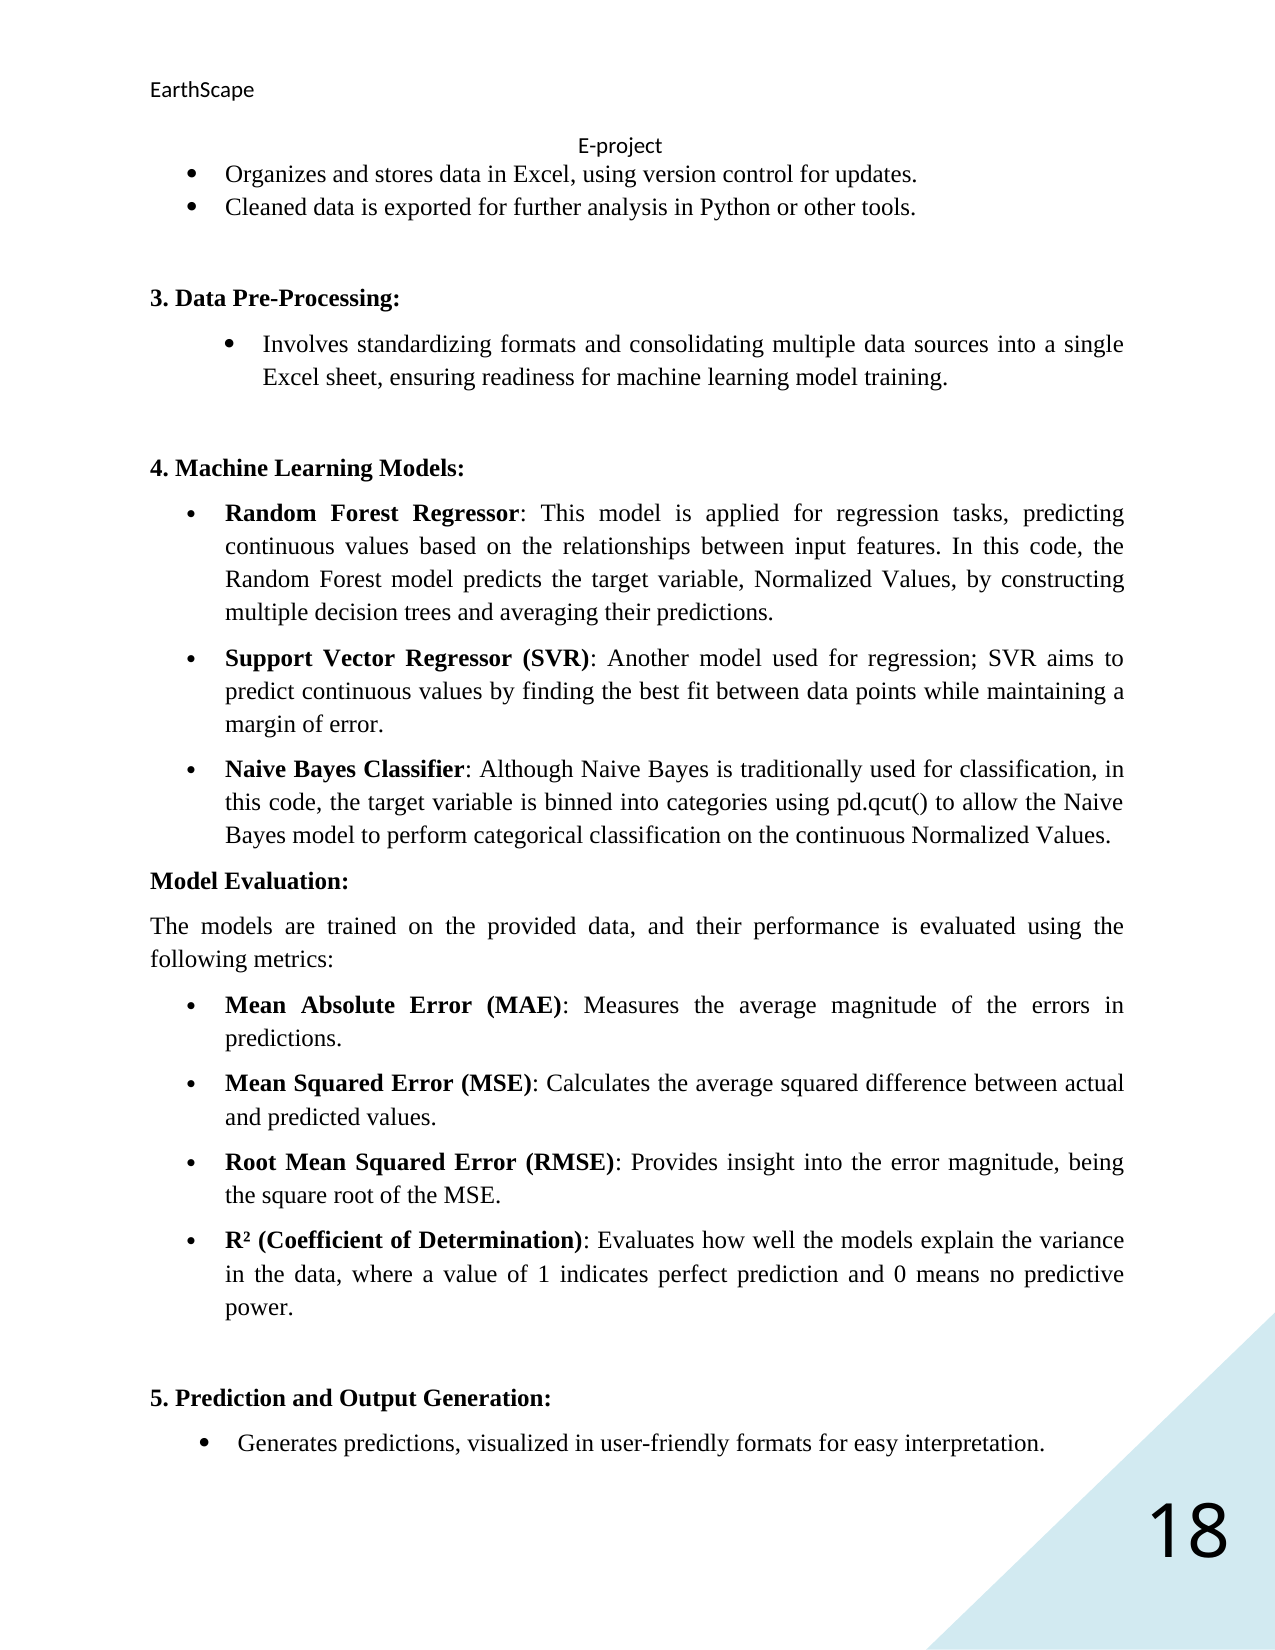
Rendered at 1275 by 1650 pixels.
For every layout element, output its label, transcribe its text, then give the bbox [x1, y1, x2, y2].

list Cleaned data is exported for further analysis in Python or other tools. [187, 192, 1125, 221]
text Model Evaluation: [150, 866, 1125, 895]
text 4. Machine Learning Models: [150, 453, 1125, 481]
list Support Vector Regressor (SVR): Another model used for regression; SVR aims to predict continuous values by finding the best fit between data points while maintaining a margin of error. [187, 643, 1125, 738]
list Random Forest Regressor: This model is applied for regression tasks, predicting continuous values based on the relationships between input features. In this code, the Random Forest model predicts the target variable, Normalized Values, by constructing multiple decision trees and averaging their predictions. [187, 498, 1125, 626]
list Naive Bayes Classifier: Although Naive Bayes is traditionally used for classification, in this code, the target variable is binned into categories using pd.qcut() to allow the Naive Bayes model to perform categorical classification on the continuous Normalized Values. [187, 754, 1125, 849]
list Organizes and stores data in Excel, using version control for updates. [187, 159, 1125, 188]
list Root Mean Squared Error (RMSE): Provides insight into the error magnitude, being the square root of the MSE. [187, 1147, 1125, 1209]
text 3. Data Pre-Processing: [150, 283, 1125, 312]
text The models are trained on the provided data, and their performance is evaluated using the following metrics: [150, 911, 1125, 973]
text 5. Prediction and Output Generation: [150, 1383, 1125, 1411]
list Generates predictions, visualized in user-friendly formats for easy interpretation. [200, 1428, 1125, 1457]
list Mean Absolute Error (MAE): Measures the average magnitude of the errors in predictions. [187, 990, 1125, 1052]
list R² (Coefficient of Determination): Evaluates how well the models explain the variance in the data, where a value of 1 indicates perfect prediction and 0 means no predictive power. [187, 1226, 1125, 1320]
list Involves standardizing formats and consolidating multiple data sources into a single Excel sheet, ensuring readiness for machine learning model training. [225, 329, 1125, 390]
list Mean Squared Error (MSE): Calculates the average squared difference between actual and predicted values. [187, 1068, 1125, 1130]
